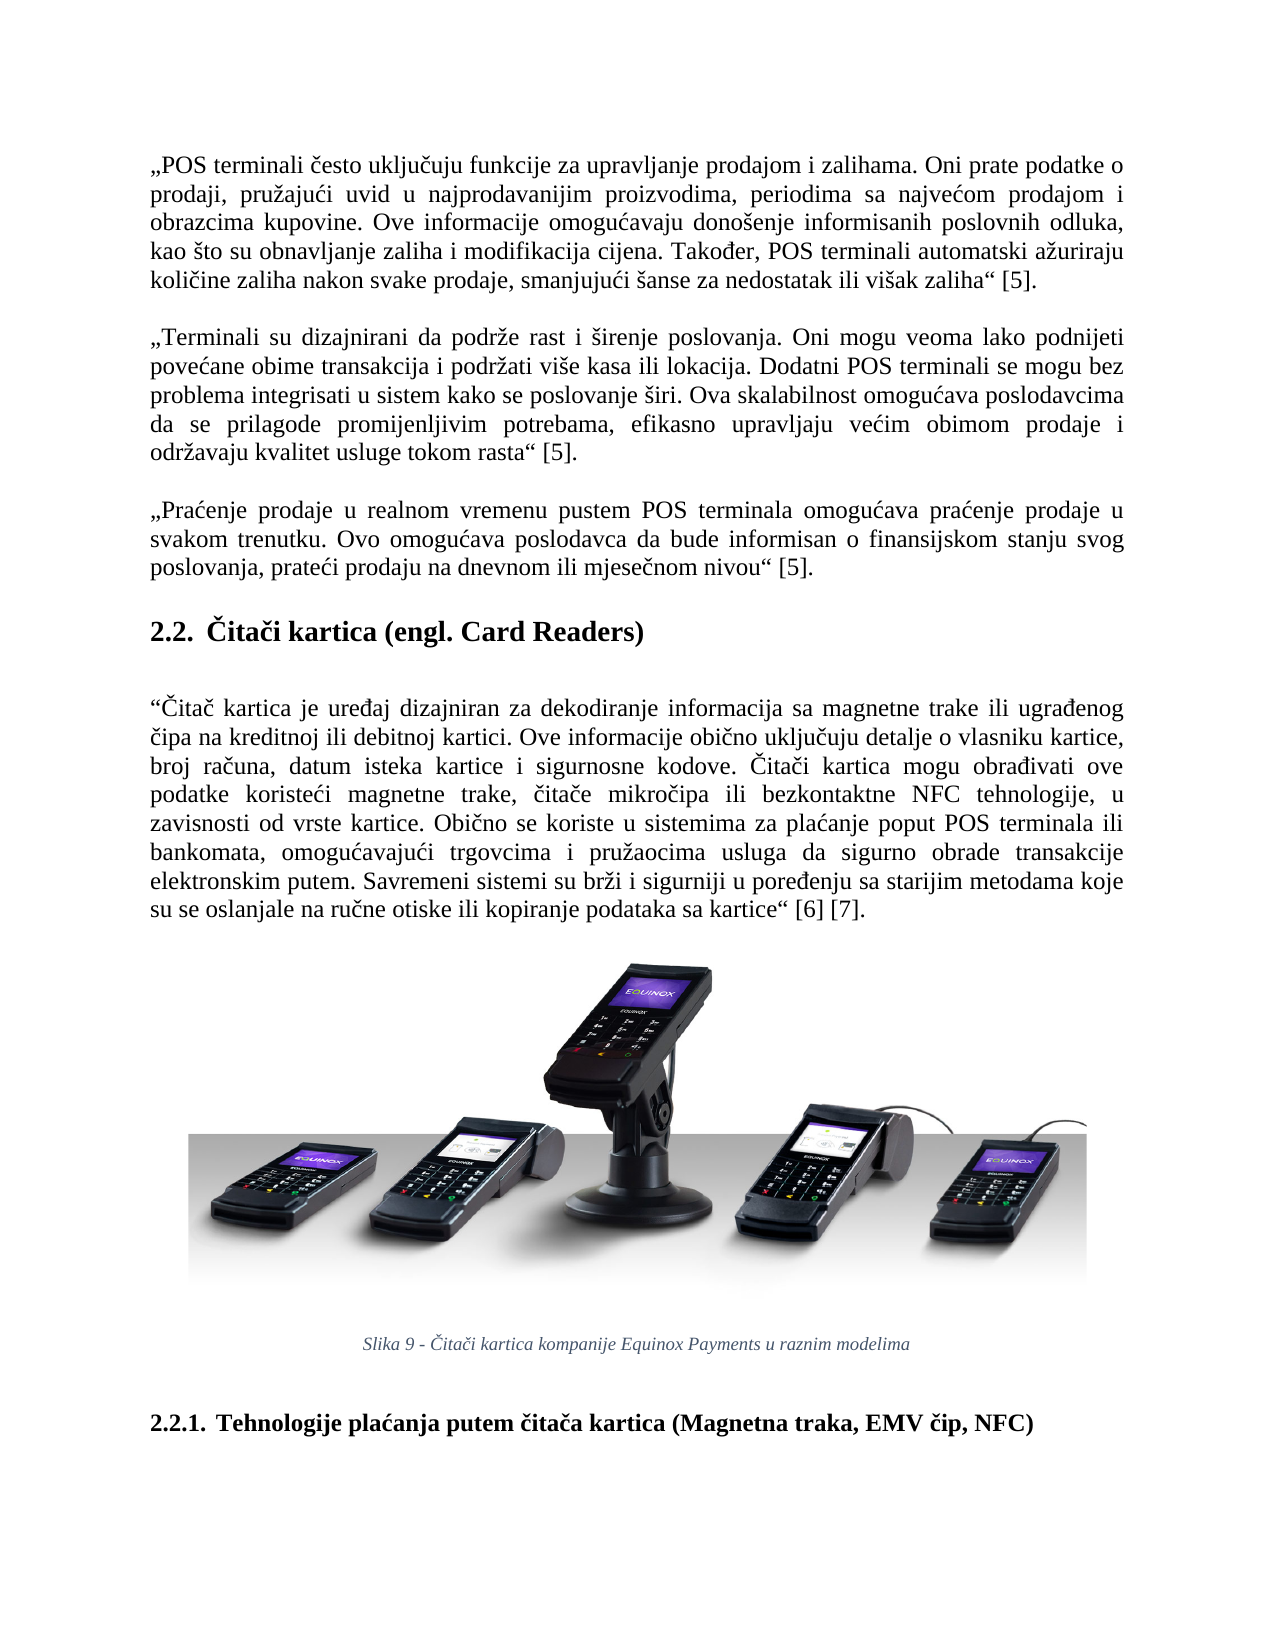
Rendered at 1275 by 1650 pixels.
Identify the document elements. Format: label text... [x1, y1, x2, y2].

subtitle Čitači kartica (engl. Card Readers) [150, 614, 1125, 648]
subtitle Tehnologije plaćanja putem čitača kartica (Magnetna traka, EMV čip, NFC) [150, 1408, 1125, 1437]
text “Čitač kartica je uređaj dizajniran za dekodiranje informacija sa magnetne trake ili ugrađenog čipa na kreditnoj ili debitnoj kartici. Ove informacije obično uključuju detalje o vlasniku kartice, broj računa, datum isteka kartice i sigurnosne kodove. Čitači kartica mogu obrađivati ove podatke koristeći magnetne trake, čitače mikročipa ili bezkontaktne NFC tehnologije, u zavisnosti od vrste kartice. Obično se koriste u sistemima za plaćanje poput POS terminala ili bankomata, omogućavajući trgovcima i pružaocima usluga da sigurno obrade transakcije elektronskim putem. Savremeni sistemi su brži i sigurniji u poređenju sa starijim metodama koje su se oslanjale na ručne otiske ili kopiranje podataka sa kartice“. [150, 693, 1125, 923]
text „Terminali su dizajnirani da podrže rast i širenje poslovanja. Oni mogu veoma lako podnijeti povećane obime transakcija i podržati više kasa ili lokacija. Dodatni POS terminali se mogu bez problema integrisati u sistem kako se poslovanje širi. Ova skalabilnost omogućava poslodavcima da se prilagode promijenljivim potrebama, efikasno upravljaju većim obimom prodaje i održavaju kvalitet usluge tokom rasta“. [150, 322, 1125, 466]
text Slika 9 - Čitači kartica kompanije Equinox Payments u raznim modelima [150, 1333, 1125, 1354]
picture [188, 952, 1087, 1319]
text „POS terminali često uključuju funkcije za upravljanje prodajom i zalihama. Oni prate podatke o prodaji, pružajući uvid u najprodavanijim proizvodima, periodima sa najvećom prodajom i obrazcima kupovine. Ove informacije omogućavaju donošenje informisanih poslovnih odluka, kao što su obnavljanje zaliha i modifikacija cijena. Također, POS terminali automatski ažuriraju količine zaliha nakon svake prodaje, smanjujući šanse za nedostatak ili višak zaliha“. [150, 150, 1125, 294]
text „Praćenje prodaje u realnom vremenu pustem POS terminala omogućava praćenje prodaje u svakom trenutku. Ovo omogućava poslodavca da bude informisan o finansijskom stanju svog poslovanja, prateći prodaju na dnevnom ili mjesečnom nivou“. [150, 495, 1125, 581]
